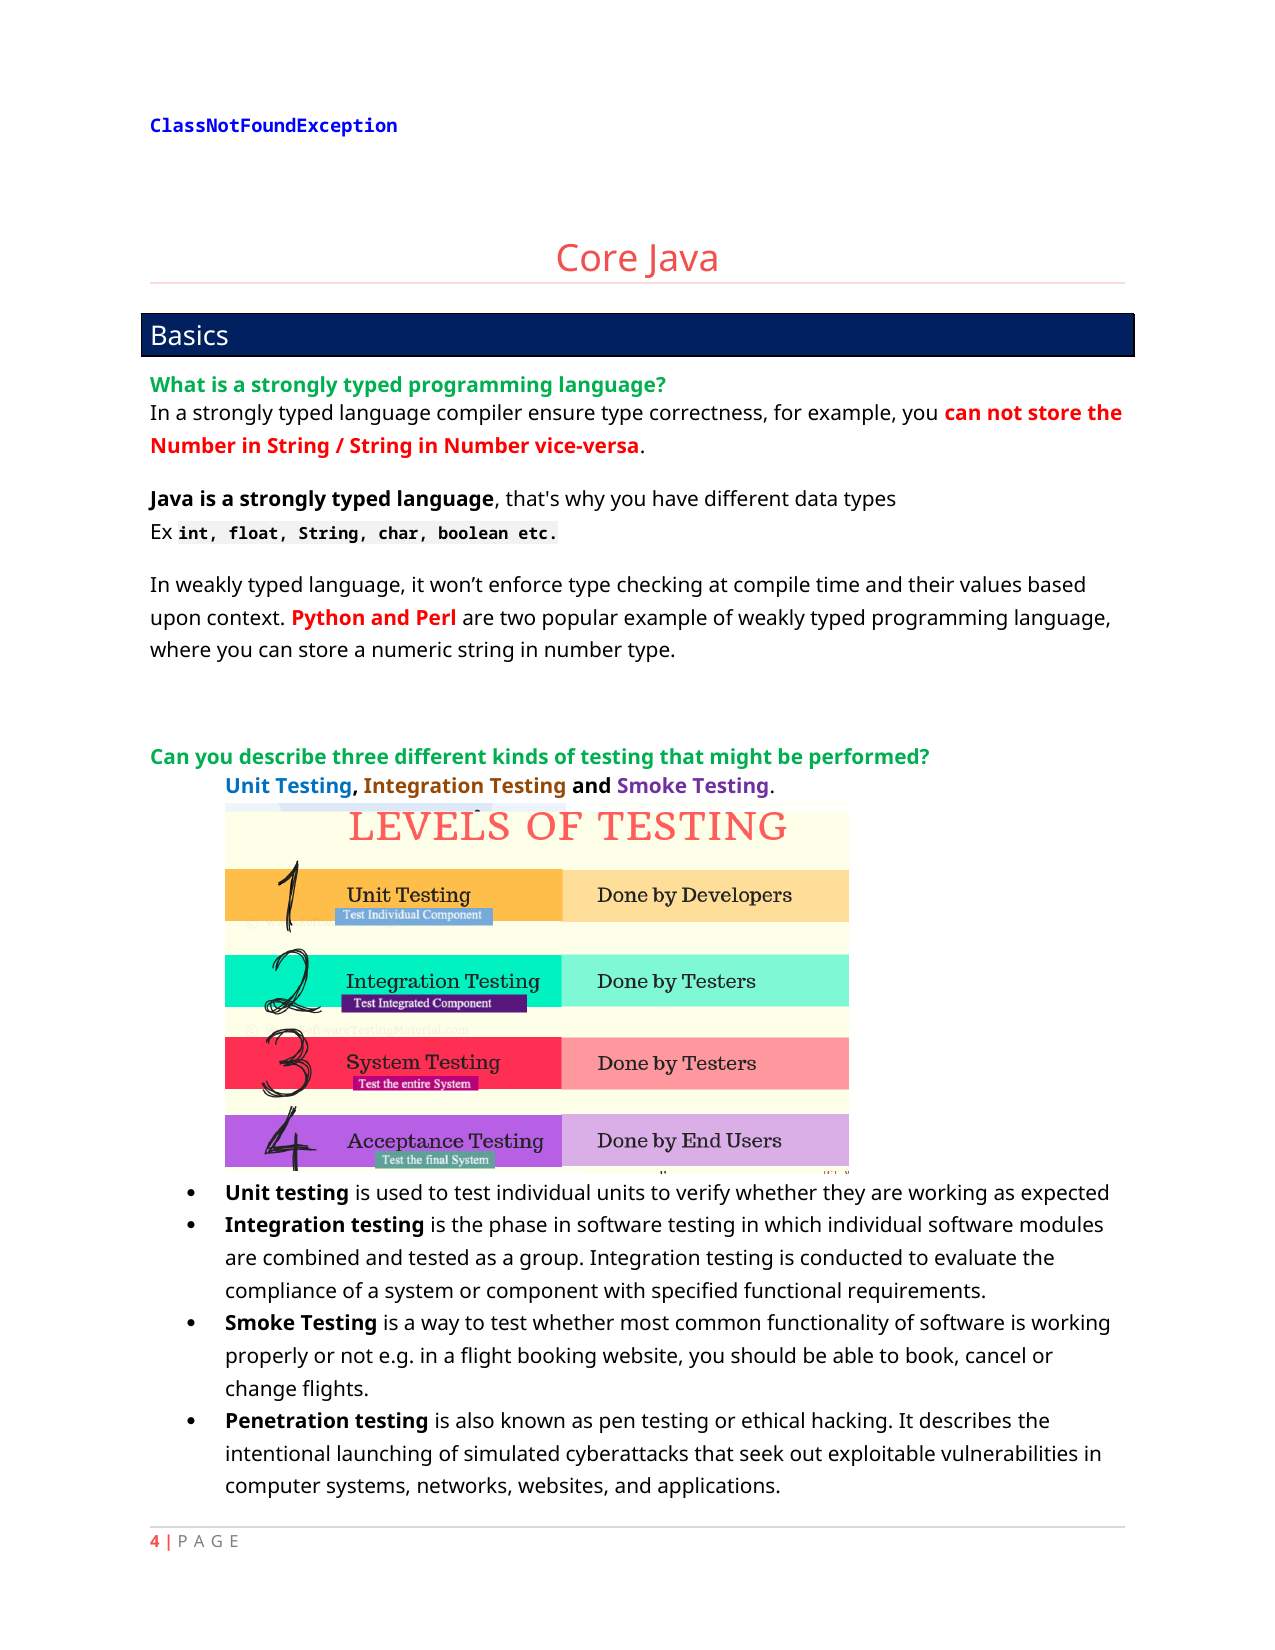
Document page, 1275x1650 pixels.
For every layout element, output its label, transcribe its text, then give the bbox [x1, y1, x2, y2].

subtitle Basics [142, 314, 1133, 355]
text ClassNotFoundException [150, 112, 1125, 138]
subtitle What is a strongly typed programming language? [150, 370, 1125, 398]
list Integration testing is the phase in software testing in which individual software modules are combined and tested as a group. Integration testing is conducted to evaluate the compliance of a system or component with specified functional requirements. [187, 1211, 1125, 1304]
text In weakly typed language, it won’t enforce type checking at compile time and their values based upon context. Python and Perl are two popular example of weakly typed programming language, where you can store a numeric string in number type. [150, 570, 1125, 664]
picture [225, 803, 849, 1174]
subtitle Can you describe three different kinds of testing that might be performed? [150, 742, 1125, 771]
list Unit testing is used to test individual units to verify whether they are working as expected [187, 1178, 1125, 1206]
text Java is a strongly typed language, that's why you have different data types Ex int, float, String, char, boolean etc. [150, 484, 1125, 545]
text In a strongly typed language compiler ensure type correctness, for example, you can not store the Number in String / String in Number vice-versa. [150, 398, 1125, 459]
list Smoke Testing is a way to test whether most common functionality of software is working properly or not e.g. in a flight booking website, you should be able to book, cancel or change flights. [187, 1308, 1125, 1402]
list Penetration testing is also known as pen testing or ethical hacking. It describes the intentional launching of simulated cyberattacks that seek out exploitable vulnerabilities in computer systems, networks, websites, and applications. [187, 1406, 1125, 1500]
subtitle Core Java [150, 231, 1125, 282]
